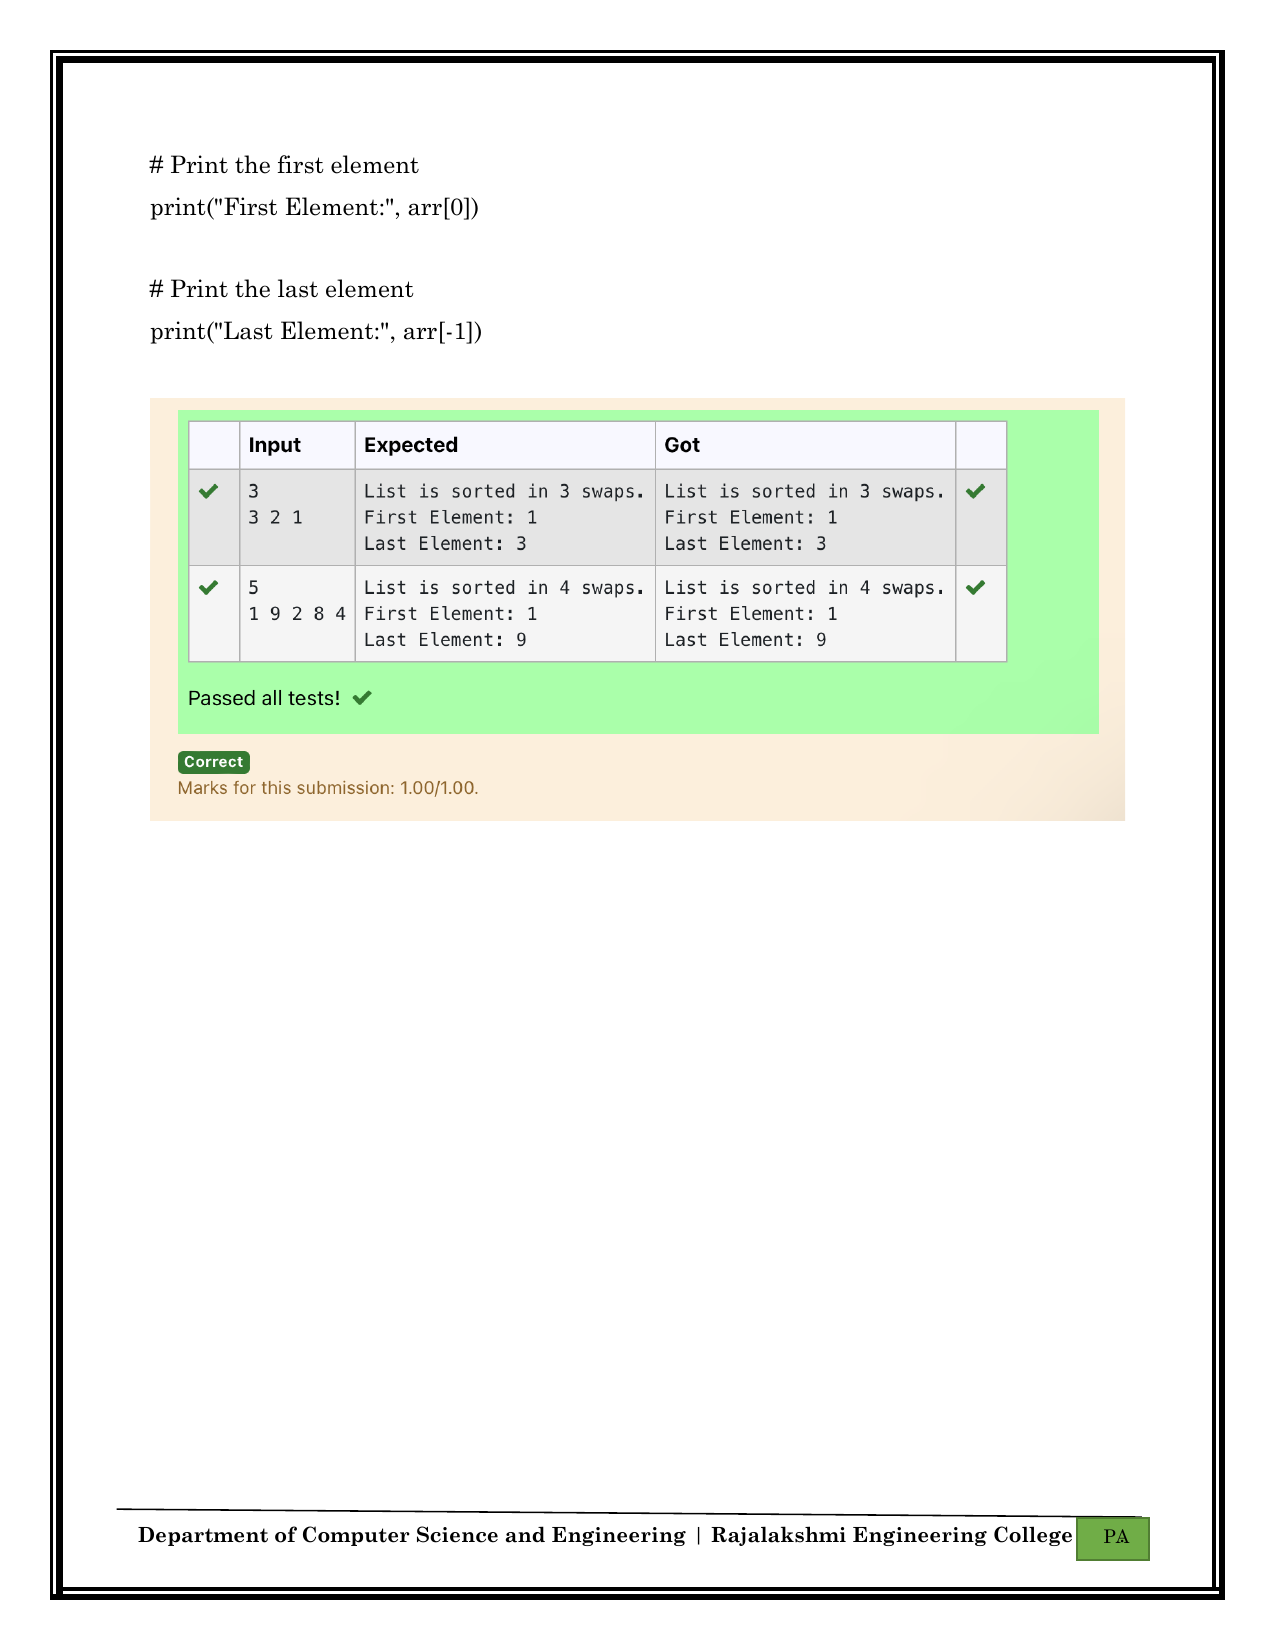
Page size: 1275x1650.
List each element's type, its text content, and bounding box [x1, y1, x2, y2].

text # Print the last element [150, 274, 1125, 303]
text # Print the first element [150, 150, 1125, 179]
text print("Last Element:", arr[-1]) [150, 315, 1125, 344]
picture [150, 398, 1125, 821]
text print("First Element:", arr[0]) [150, 191, 1125, 220]
